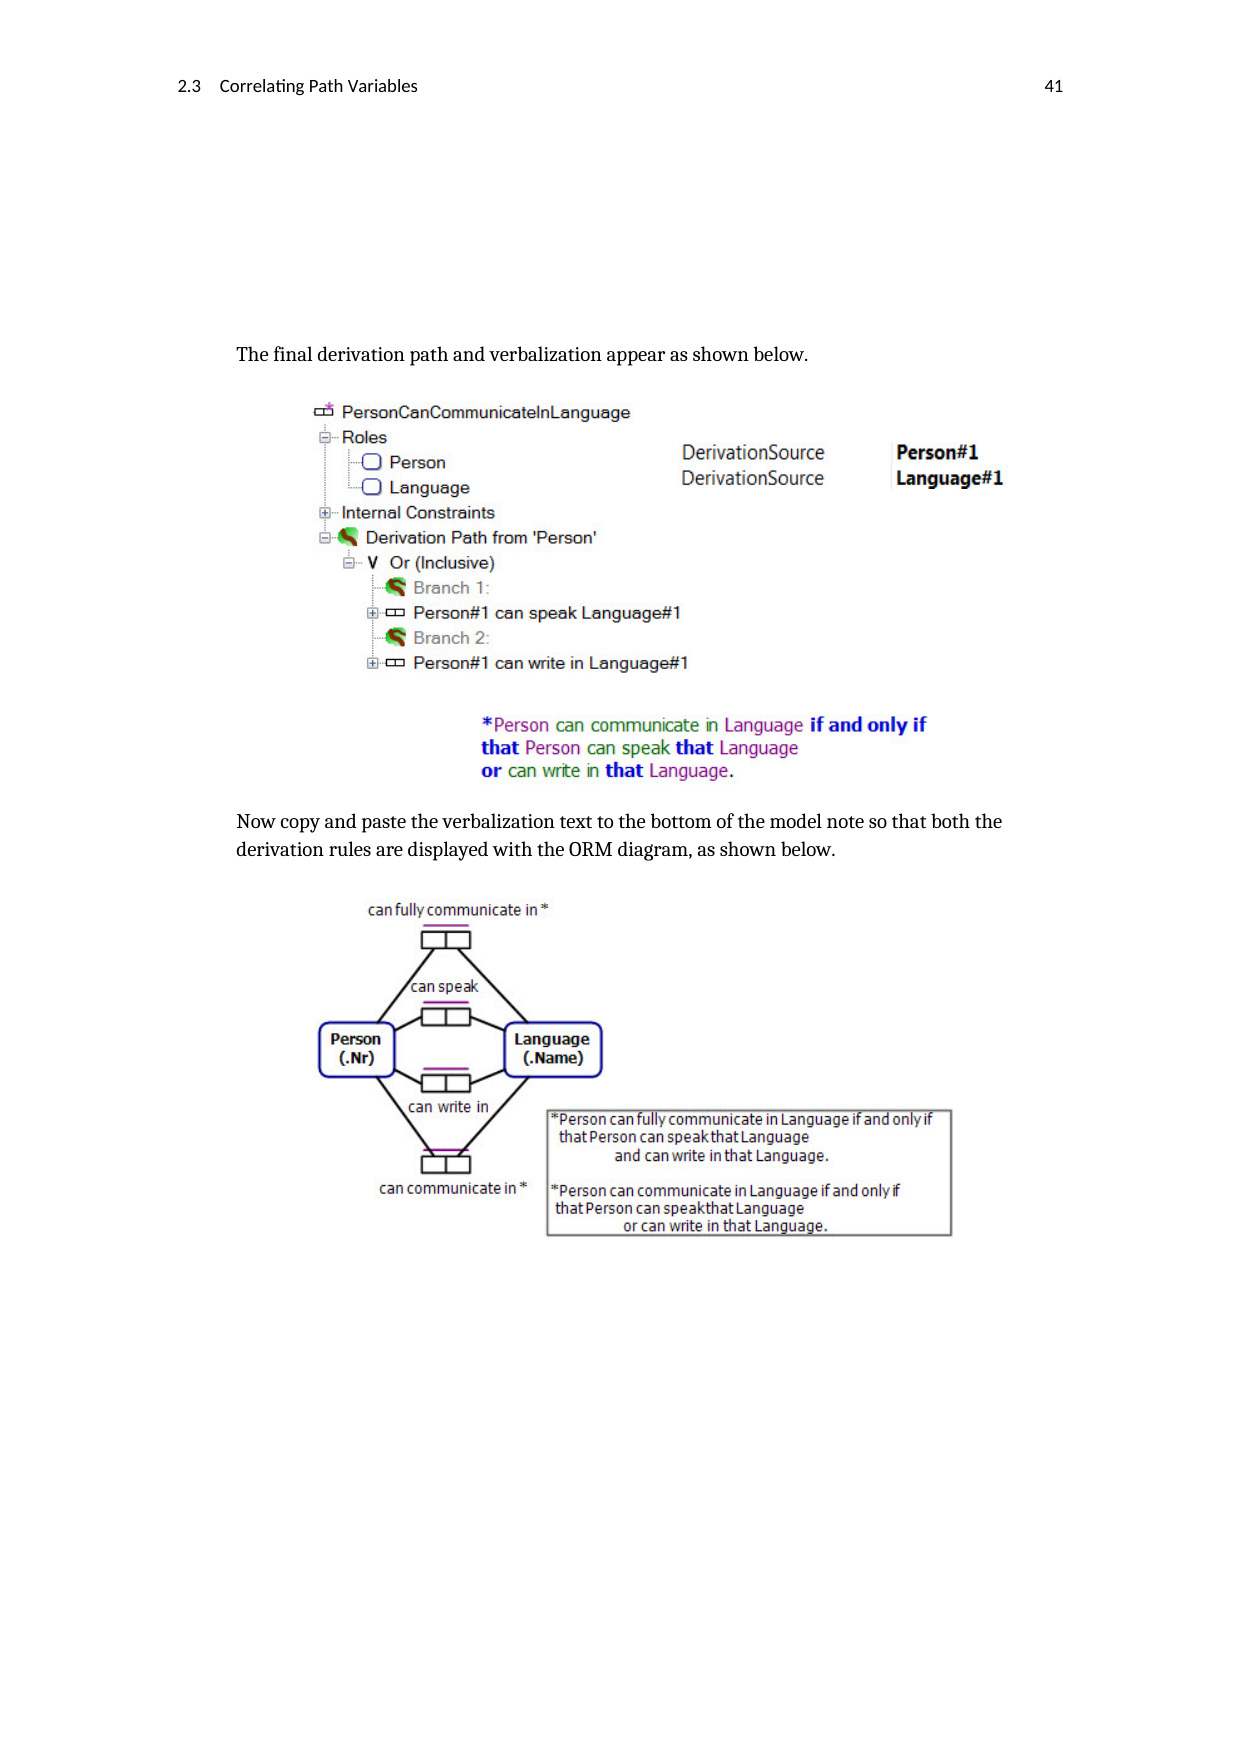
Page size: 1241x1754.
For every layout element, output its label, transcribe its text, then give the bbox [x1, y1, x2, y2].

picture [479, 714, 929, 786]
text The final derivation path and verbalization appear as shown below. [236, 342, 1063, 366]
picture [312, 402, 1009, 674]
picture [314, 898, 955, 1239]
text Now copy and paste the verbalization text to the bottom of the model note so that both the derivation rules are displayed with the ORM diagram, as shown below. [236, 810, 1063, 861]
